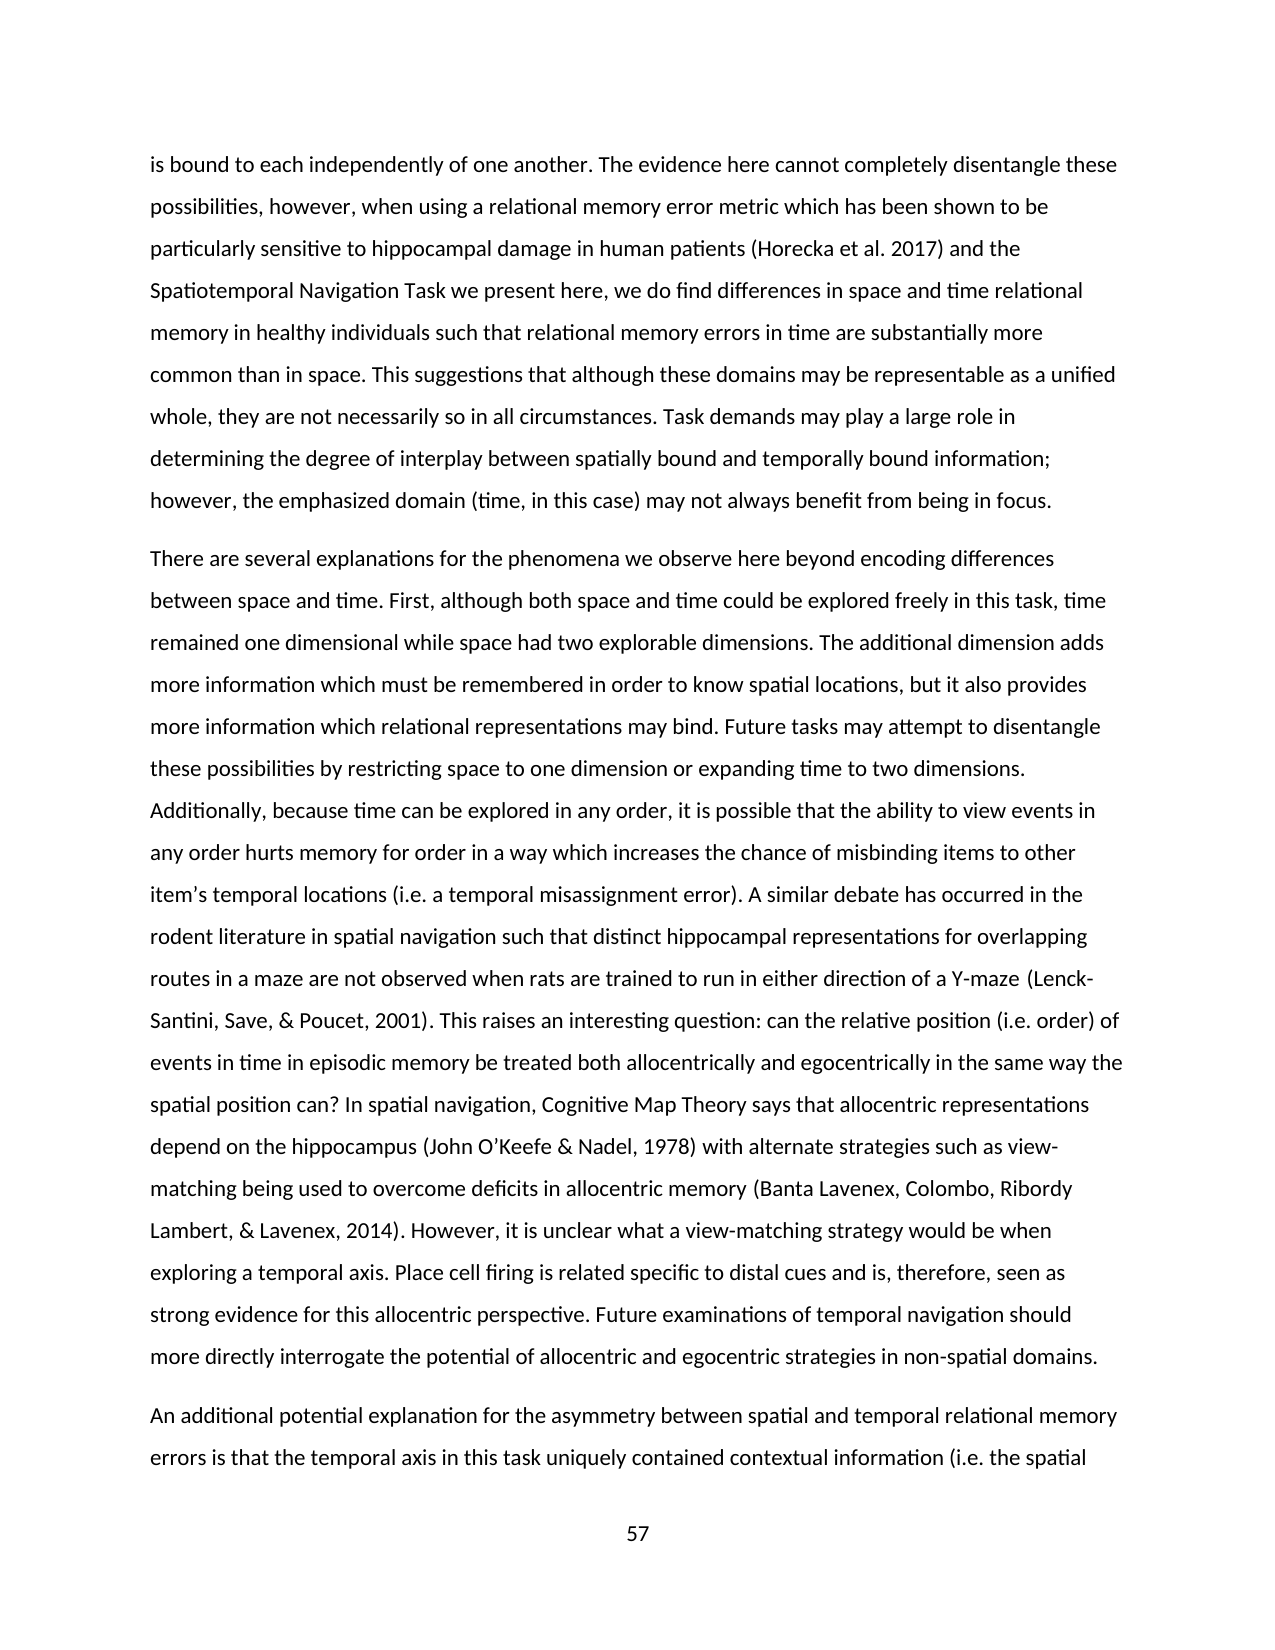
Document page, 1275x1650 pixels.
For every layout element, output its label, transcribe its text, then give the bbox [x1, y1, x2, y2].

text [150, 1401, 1125, 1471]
text There are several explanations for the phenomena we observe here beyond encoding differences between space and time. First, although both space and time could be explored freely in this task, time remained one dimensional while space had two explorable dimensions. The additional dimension adds more information which must be remembered in order to know spatial locations, but it also provides more information which relational representations may bind. Future tasks may attempt to disentangle these possibilities by restricting space to one dimension or expanding time to two dimensions. Additionally, because time can be explored in any order, it is possible that the ability to view events in any order hurts memory for order in a way which increases the chance of misbinding items to other item’s temporal locations (i.e. a temporal misassignment error). A similar debate has occurred in the rodent literature in spatial navigation such that distinct hippocampal representations for overlapping routes in a maze are not observed when rats are trained to run in either direction of a Y-maze (Lenck-Santini, Save, & Poucet, 2001). This raises an interesting question: can the relative position (i.e. order) of events in time in episodic memory be treated both allocentrically and egocentrically in the same way the spatial position can? In spatial navigation, Cognitive Map Theory says that allocentric representations depend on the hippocampus (John O’Keefe & Nadel, 1978) with alternate strategies such as view-matching being used to overcome deficits in allocentric memory (Banta Lavenex, Colombo, Ribordy Lambert, & Lavenex, 2014). However, it is unclear what a view-matching strategy would be when exploring a temporal axis. Place cell firing is related specific to distal cues and is, therefore, seen as strong evidence for this allocentric perspective. Future examinations of temporal navigation should more directly interrogate the potential of allocentric and egocentric strategies in non-spatial domains. [150, 544, 1125, 1370]
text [150, 150, 1125, 514]
